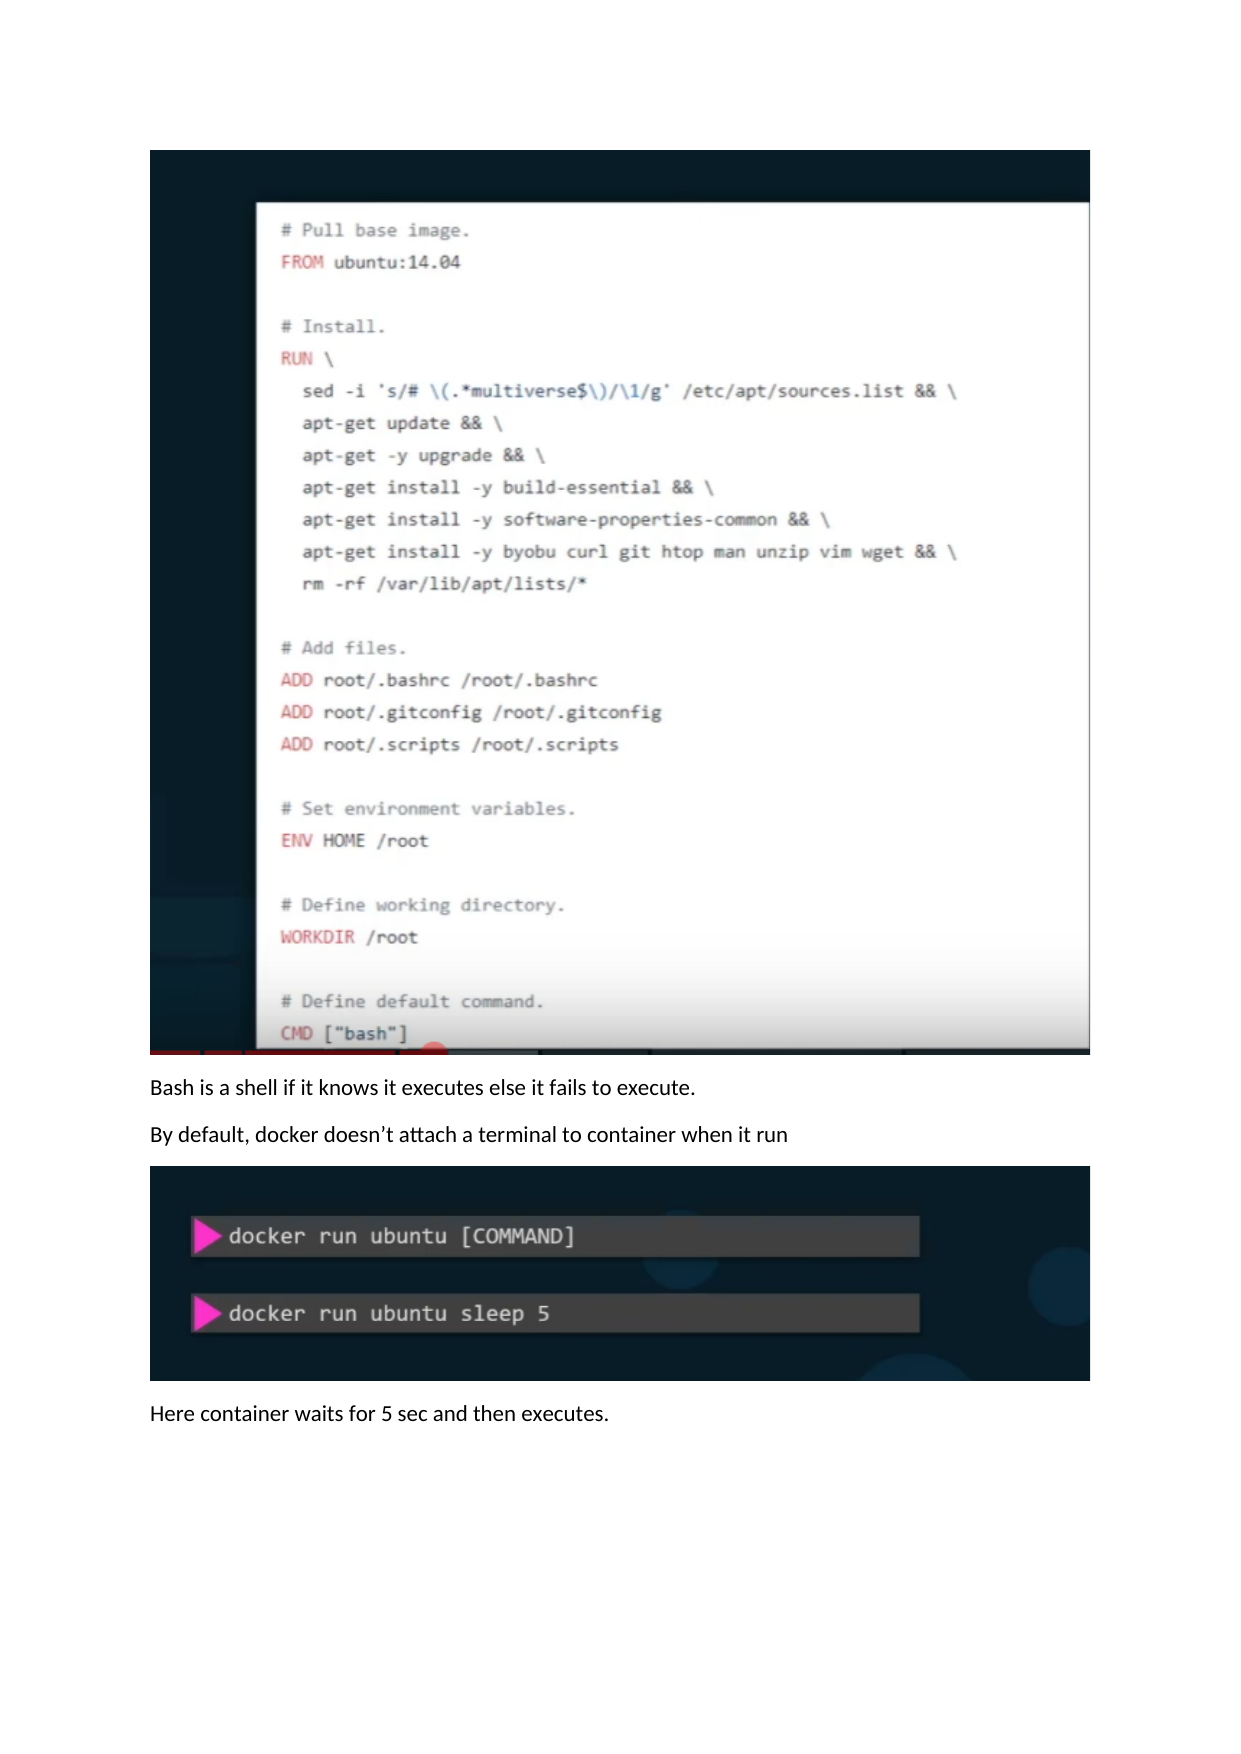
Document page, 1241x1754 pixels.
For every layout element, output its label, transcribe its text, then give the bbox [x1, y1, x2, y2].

text By default, docker doesn’t attach a terminal to container when it run [150, 1120, 1090, 1148]
text Bash is a shell if it knows it executes else it fails to execute. [150, 1073, 1090, 1101]
text Here container waits for 5 sec and then executes. [150, 1399, 1090, 1428]
picture [150, 150, 1091, 1055]
picture [150, 1166, 1091, 1381]
